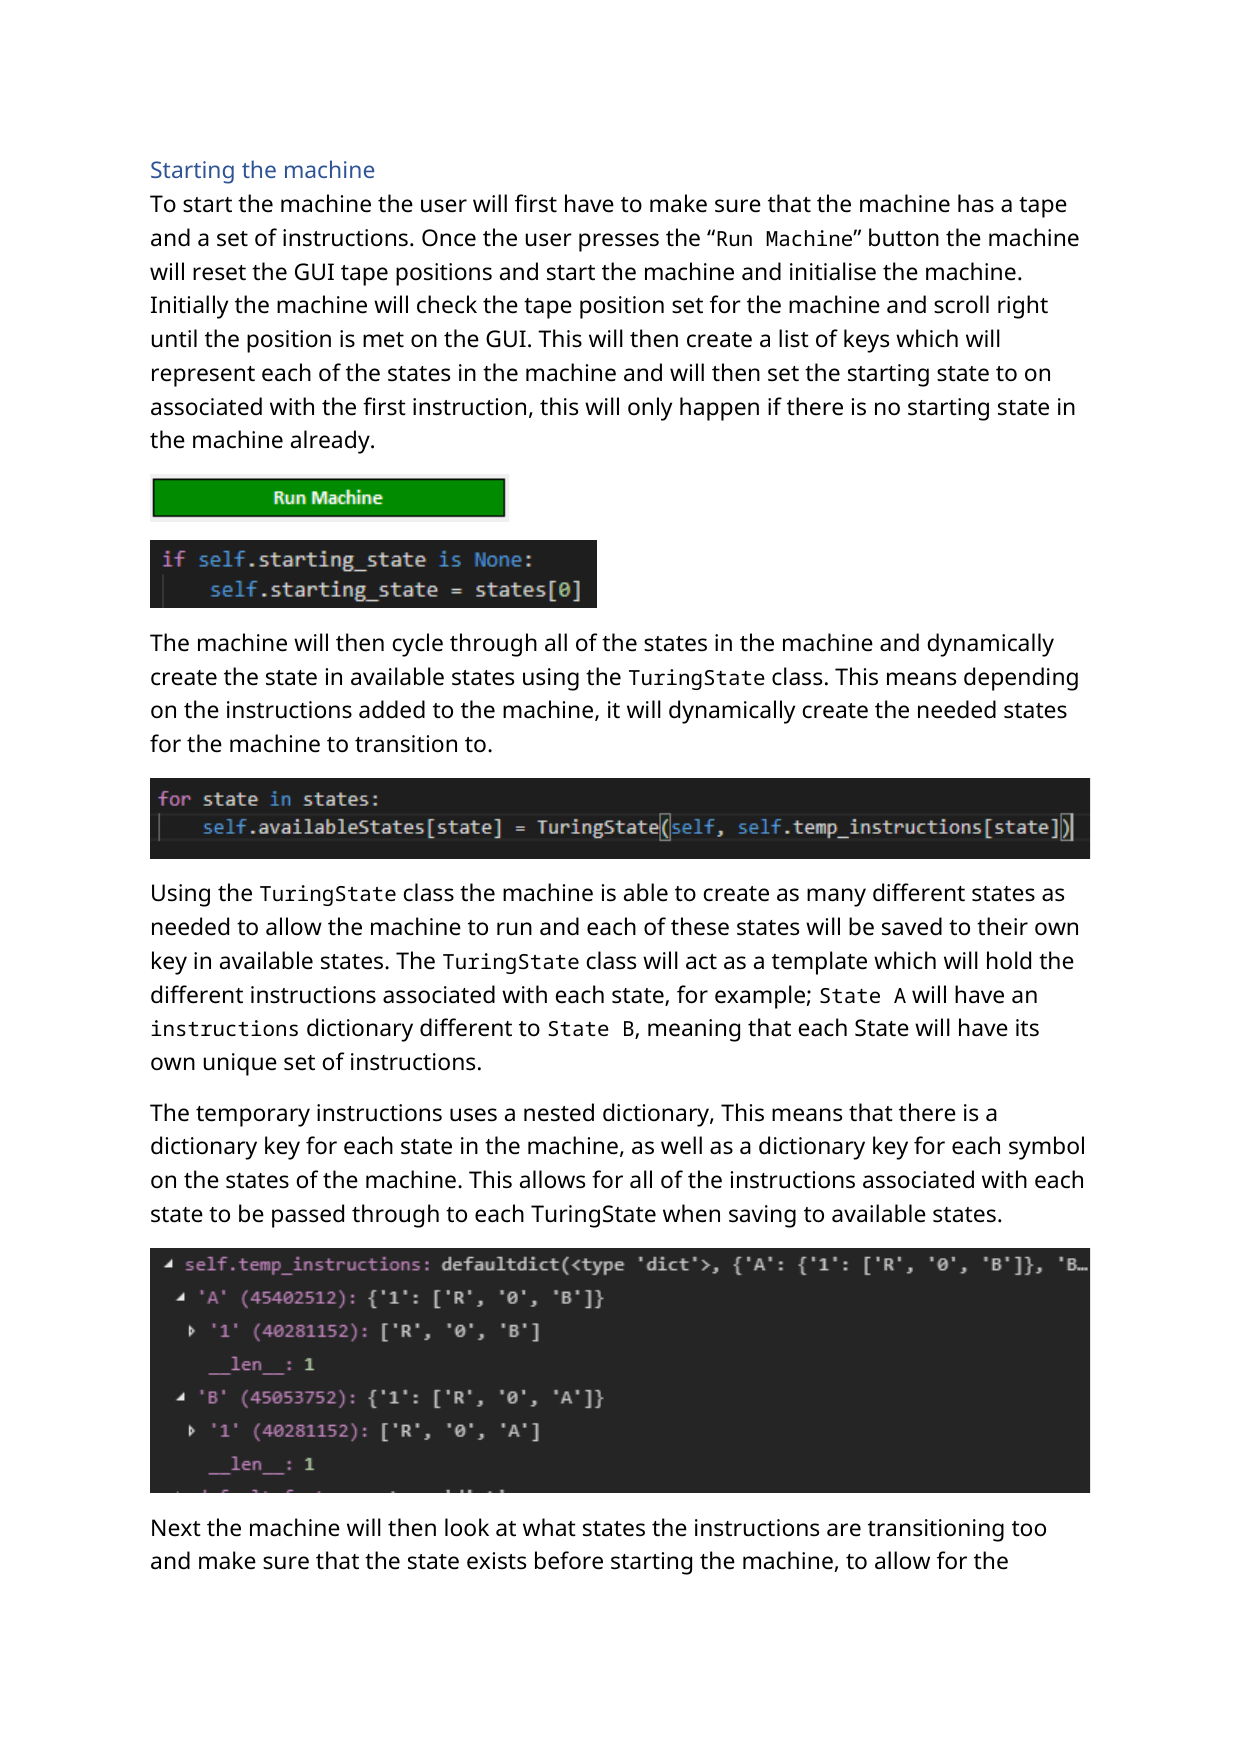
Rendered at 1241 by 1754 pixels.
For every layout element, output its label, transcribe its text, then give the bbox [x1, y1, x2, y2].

text To start the machine the user will first have to make sure that the machine has a tape and a set of instructions. Once the user presses the “Run Machine” button the machine will reset the GUI tape positions and start the machine and initialise the machine. Initially the machine will check the tape position set for the machine and scroll right until the position is met on the GUI. This will then create a list of keys which will represent each of the states in the machine and will then set the starting state to on associated with the first instruction, this will only happen if there is no starting state in the machine already. [150, 188, 1090, 455]
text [150, 1511, 1090, 1576]
text The temporary instructions uses a nested dictionary, This means that there is a dictionary key for each state in the machine, as well as a dictionary key for each symbol on the states of the machine. This allows for all of the instructions associated with each state to be passed through to each TuringState when saving to available states. [150, 1097, 1090, 1229]
text Using the TuringState class the machine is able to create as many different states as needed to allow the machine to run and each of these states will be saved to their own key in available states. The TuringState class will act as a template which will hold the different instructions associated with each state, for example; State A will have an instructions dictionary different to State B, meaning that each State will have its own unique set of instructions. [150, 877, 1090, 1077]
picture [150, 540, 597, 608]
picture [150, 1248, 1091, 1493]
picture [150, 778, 1091, 859]
subtitle Starting the machine [150, 154, 1090, 185]
picture [150, 474, 510, 522]
text The machine will then cycle through all of the states in the machine and dynamically create the state in available states using the TuringState class. This means depending on the instructions added to the machine, it will dynamically create the needed states for the machine to transition to. [150, 627, 1090, 759]
